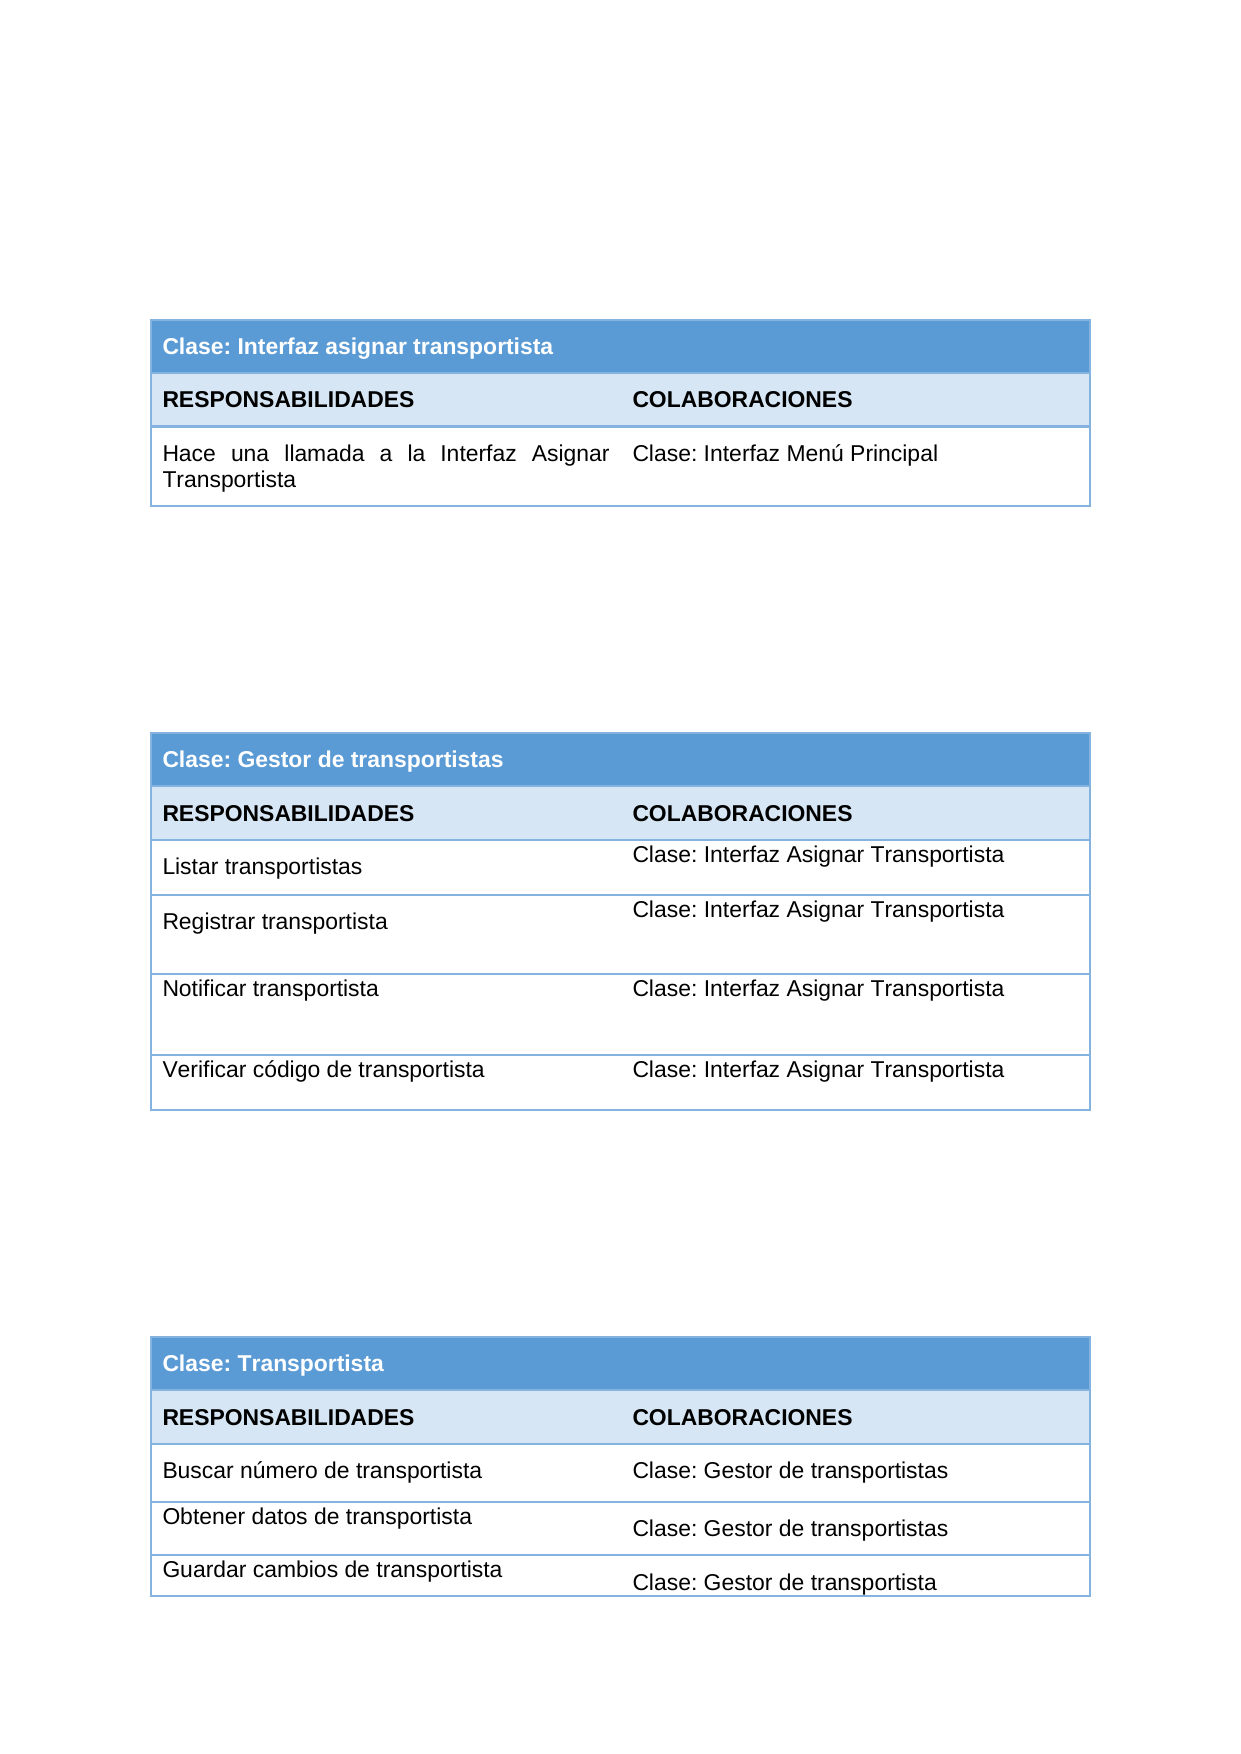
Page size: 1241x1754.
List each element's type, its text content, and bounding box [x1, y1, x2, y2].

table_cell Clase: Interfaz Menú Principal [621, 428, 1089, 505]
table_cell COLABORACIONES [621, 374, 1089, 425]
table_cell COLABORACIONES [621, 787, 1089, 839]
table_header Clase: Transportista [152, 1338, 1089, 1389]
table_header Clase: Interfaz asignar transportista [152, 321, 1089, 372]
table_cell Clase: Interfaz Asignar Transportista [621, 975, 1089, 1054]
table_cell Registrar transportista [152, 896, 621, 973]
table_cell Buscar número de transportista [152, 1445, 621, 1501]
table_cell RESPONSABILIDADES [152, 374, 621, 425]
table_cell Hace una llamada a la Interfaz Asignar Transportista [152, 428, 621, 505]
table_cell Listar transportistas [152, 841, 621, 893]
table_cell COLABORACIONES [621, 1391, 1089, 1443]
table_cell Clase: Interfaz Asignar Transportista [621, 1056, 1089, 1109]
table_cell Obtener datos de transportista [152, 1503, 621, 1554]
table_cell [621, 1556, 1089, 1595]
table_cell RESPONSABILIDADES [152, 787, 621, 839]
table_cell Clase: Gestor de transportistas [621, 1503, 1089, 1554]
table_cell Notificar transportista [152, 975, 621, 1054]
table_cell Clase: Interfaz Asignar Transportista [621, 896, 1089, 973]
table_cell RESPONSABILIDADES [152, 1391, 621, 1443]
table_header Clase: Gestor de transportistas [152, 734, 1089, 785]
table_cell Clase: Gestor de transportistas [621, 1445, 1089, 1501]
table_cell Clase: Interfaz Asignar Transportista [621, 841, 1089, 893]
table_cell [152, 1556, 621, 1595]
table_cell Verificar código de transportista [152, 1056, 621, 1109]
